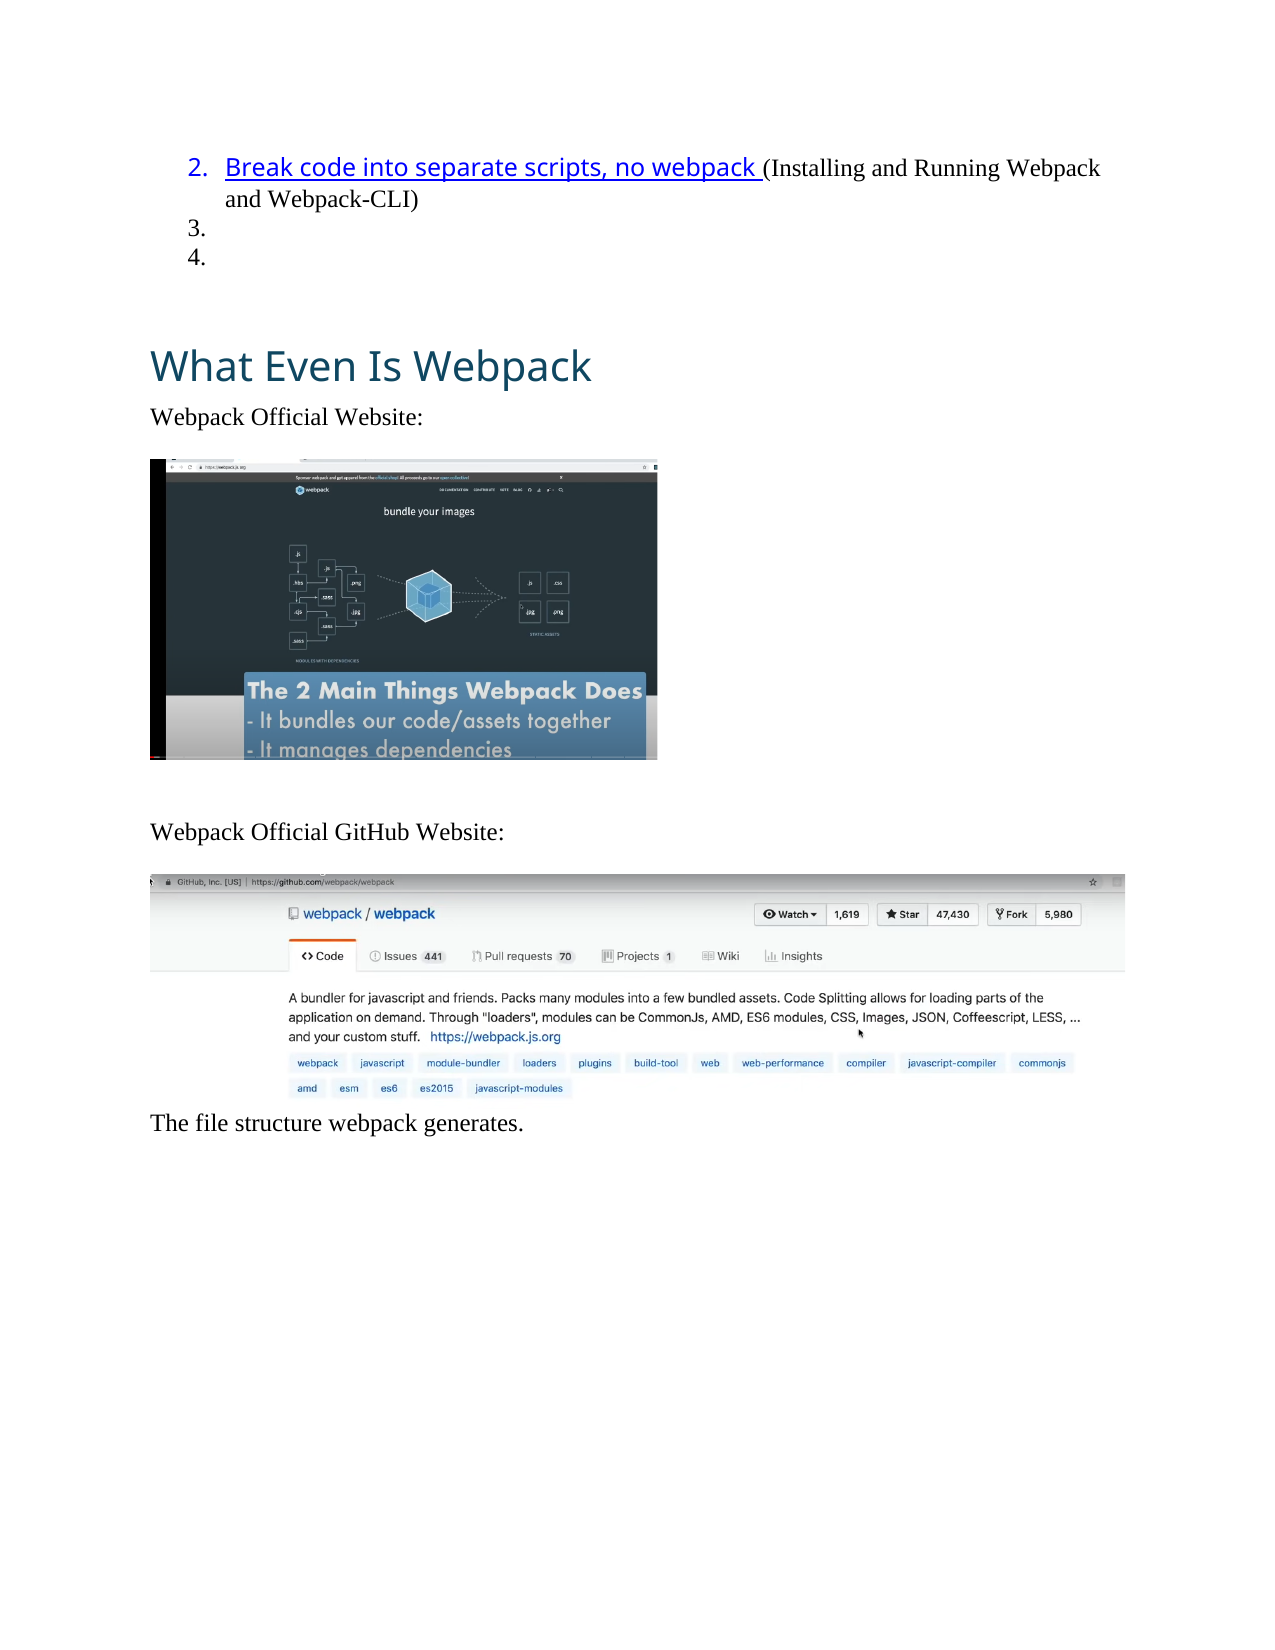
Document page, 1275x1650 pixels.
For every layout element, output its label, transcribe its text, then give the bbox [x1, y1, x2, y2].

subtitle What Even Is Webpack [150, 337, 1125, 393]
text Webpack Official GitHub Website: [150, 817, 1125, 845]
text The file structure webpack generates. [150, 1109, 1125, 1137]
picture [150, 874, 1125, 1109]
text Webpack Official Website: [150, 402, 1125, 430]
picture [150, 459, 658, 760]
list Break code into separate scripts, no webpack (Installing and Running Webpack and Webpack-CLI) [187, 150, 1125, 213]
